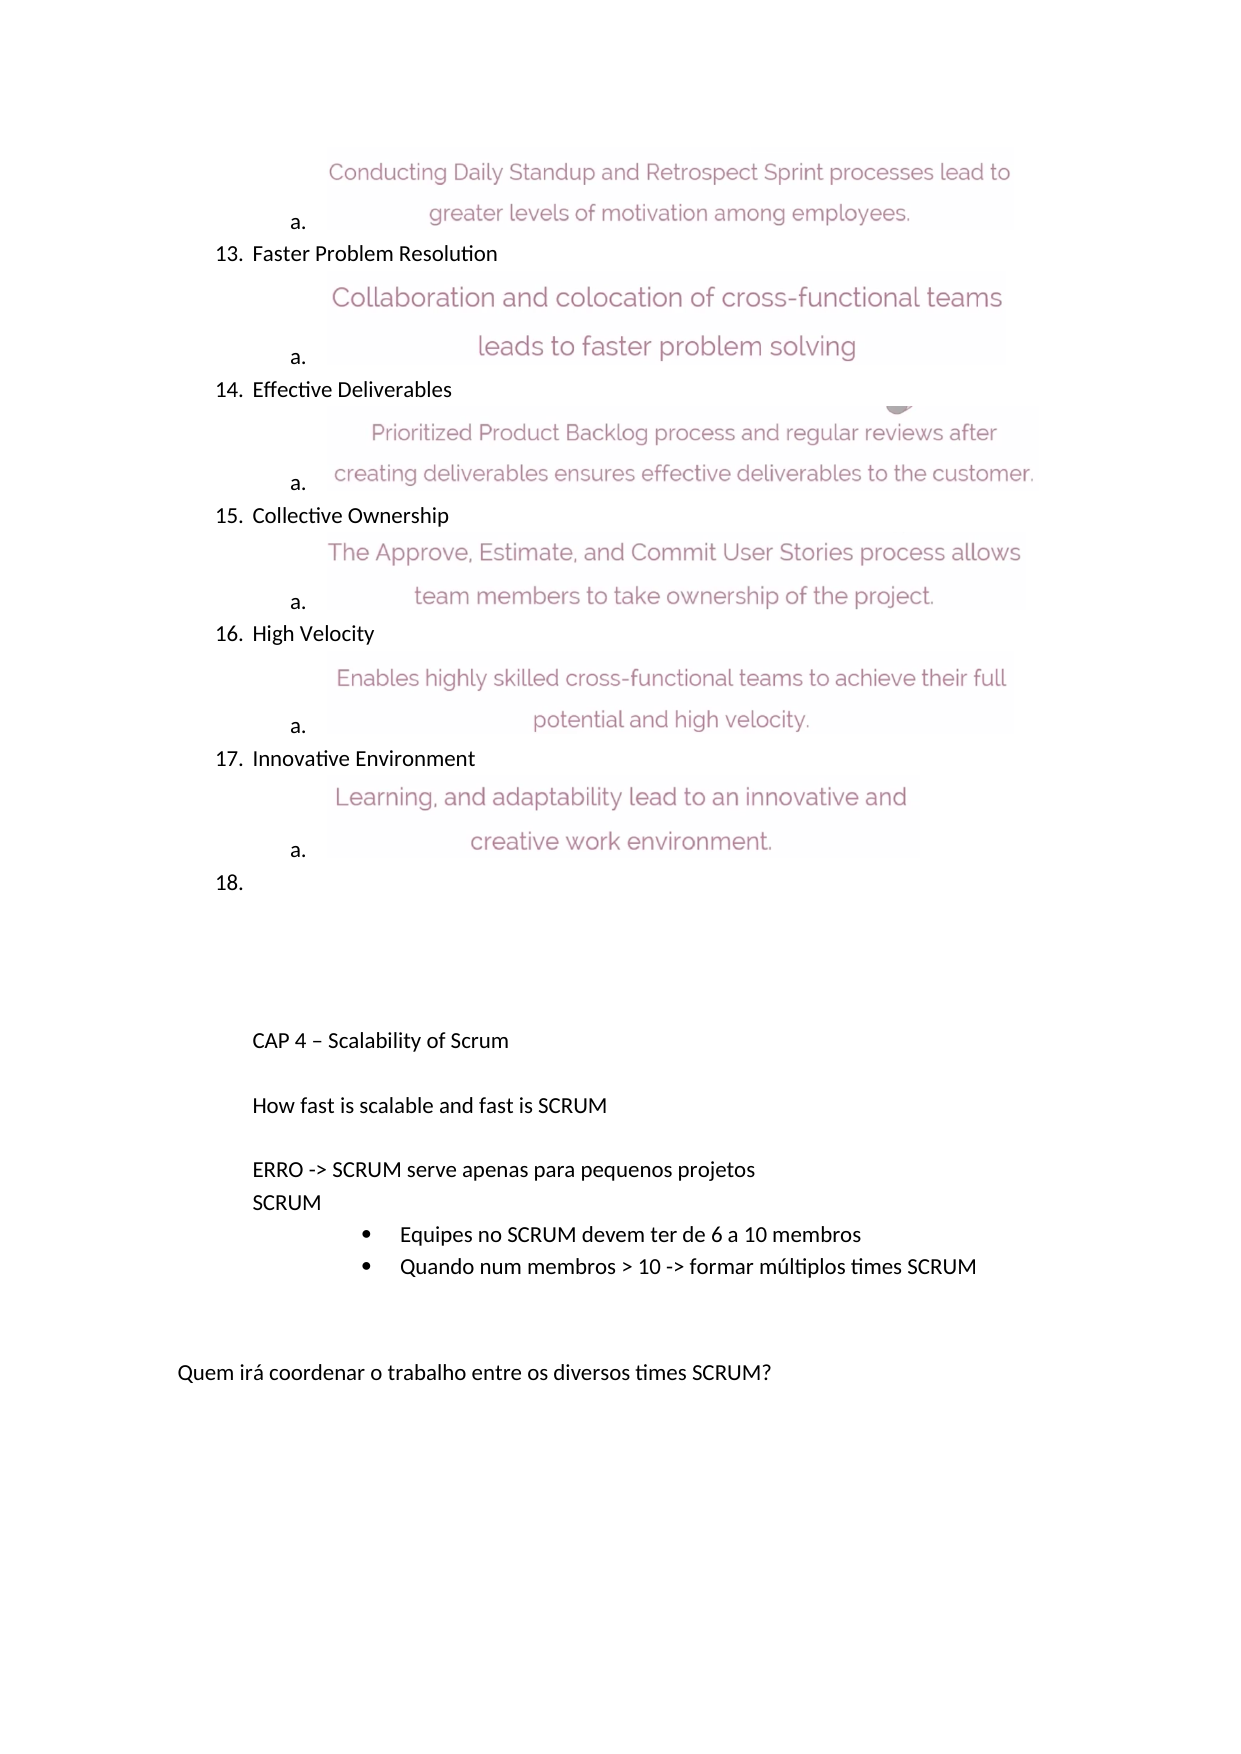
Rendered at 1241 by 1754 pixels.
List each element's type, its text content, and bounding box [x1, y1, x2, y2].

picture [327, 532, 1026, 610]
list How fast is scalable and fast is SCRUM [252, 1091, 1063, 1119]
list Quando num membros > 10 -> formar múltiplos times SCRUM [362, 1252, 1063, 1280]
list SCRUM [252, 1188, 1063, 1216]
list High Velocity [215, 619, 1063, 648]
list CAP 4 – Scalability of Scrum [252, 1027, 1063, 1055]
list Innovative Environment [215, 744, 1063, 772]
list ERRO -> SCRUM serve apenas para pequenos projetos [252, 1155, 1063, 1183]
picture [327, 271, 1007, 365]
picture [327, 651, 1014, 734]
picture [327, 775, 920, 858]
list Faster Problem Resolution [215, 239, 1063, 267]
list Collective Ownership [215, 501, 1063, 529]
text Quem irá coordenar o trabalho entre os diversos times SCRUM? [177, 1358, 1063, 1386]
list Equipes no SCRUM devem ter de 6 a 10 membros [362, 1220, 1063, 1248]
picture [327, 406, 1039, 491]
list Effective Deliverables [215, 375, 1063, 403]
picture [327, 147, 1014, 230]
